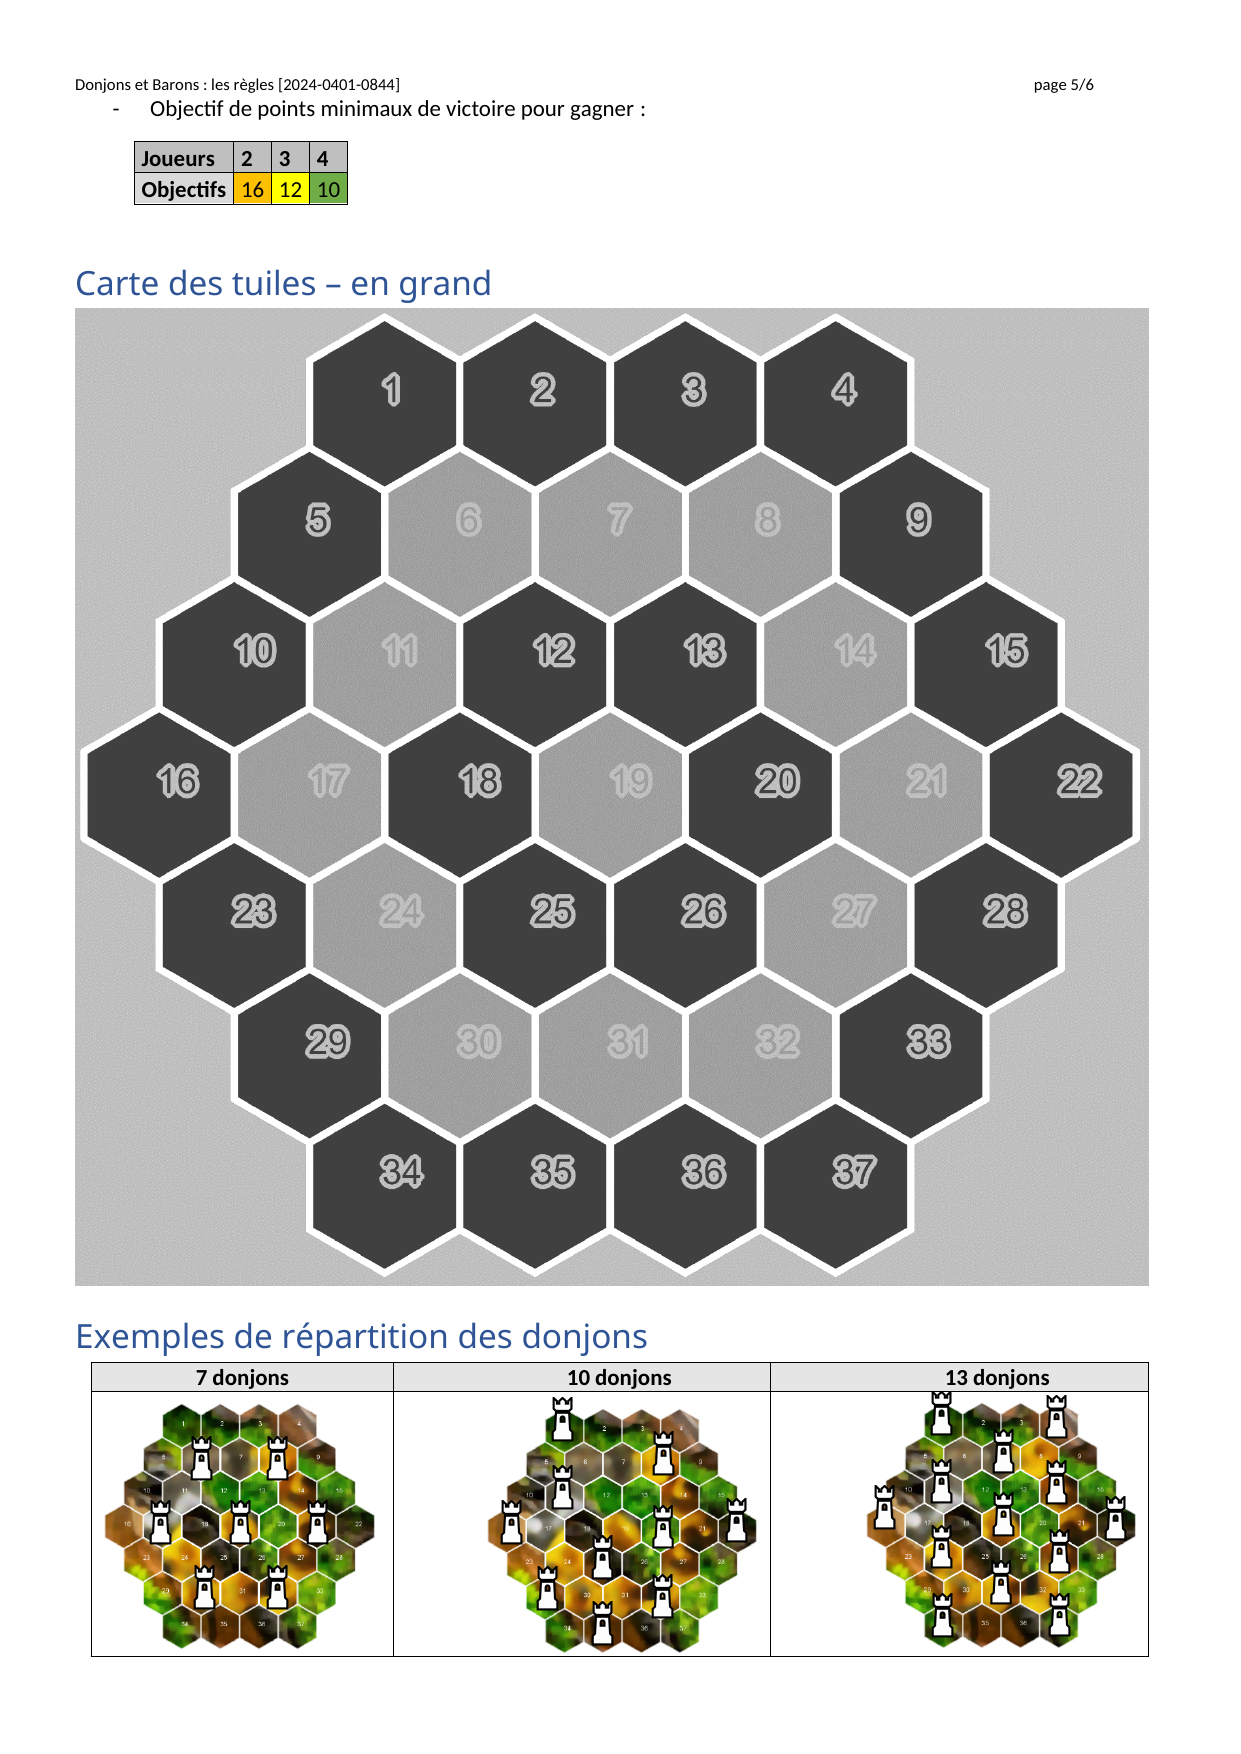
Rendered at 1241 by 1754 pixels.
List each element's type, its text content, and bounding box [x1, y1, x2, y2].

picture [75, 308, 1149, 1286]
subtitle Exemples de répartition des donjons [75, 1313, 1165, 1358]
table_cell [771, 1392, 1148, 1656]
table_cell 10 [310, 173, 347, 203]
table_cell Objectifs [135, 173, 233, 203]
table_header Joueurs [135, 142, 233, 172]
table_header 2 [234, 142, 271, 172]
table_header 13 donjons [771, 1363, 1148, 1391]
table_header 4 [310, 142, 347, 172]
table_cell [394, 1392, 770, 1656]
table_header 10 donjons [394, 1363, 770, 1391]
table_header 7 donjons [92, 1363, 393, 1391]
list Objectif de points minimaux de victoire pour gagner : [112, 94, 1165, 122]
table_cell 12 [272, 173, 309, 203]
table_cell 16 [234, 173, 271, 203]
table_cell [92, 1392, 393, 1656]
subtitle Carte des tuiles – en grand [75, 260, 1165, 305]
table_header 3 [272, 142, 309, 172]
